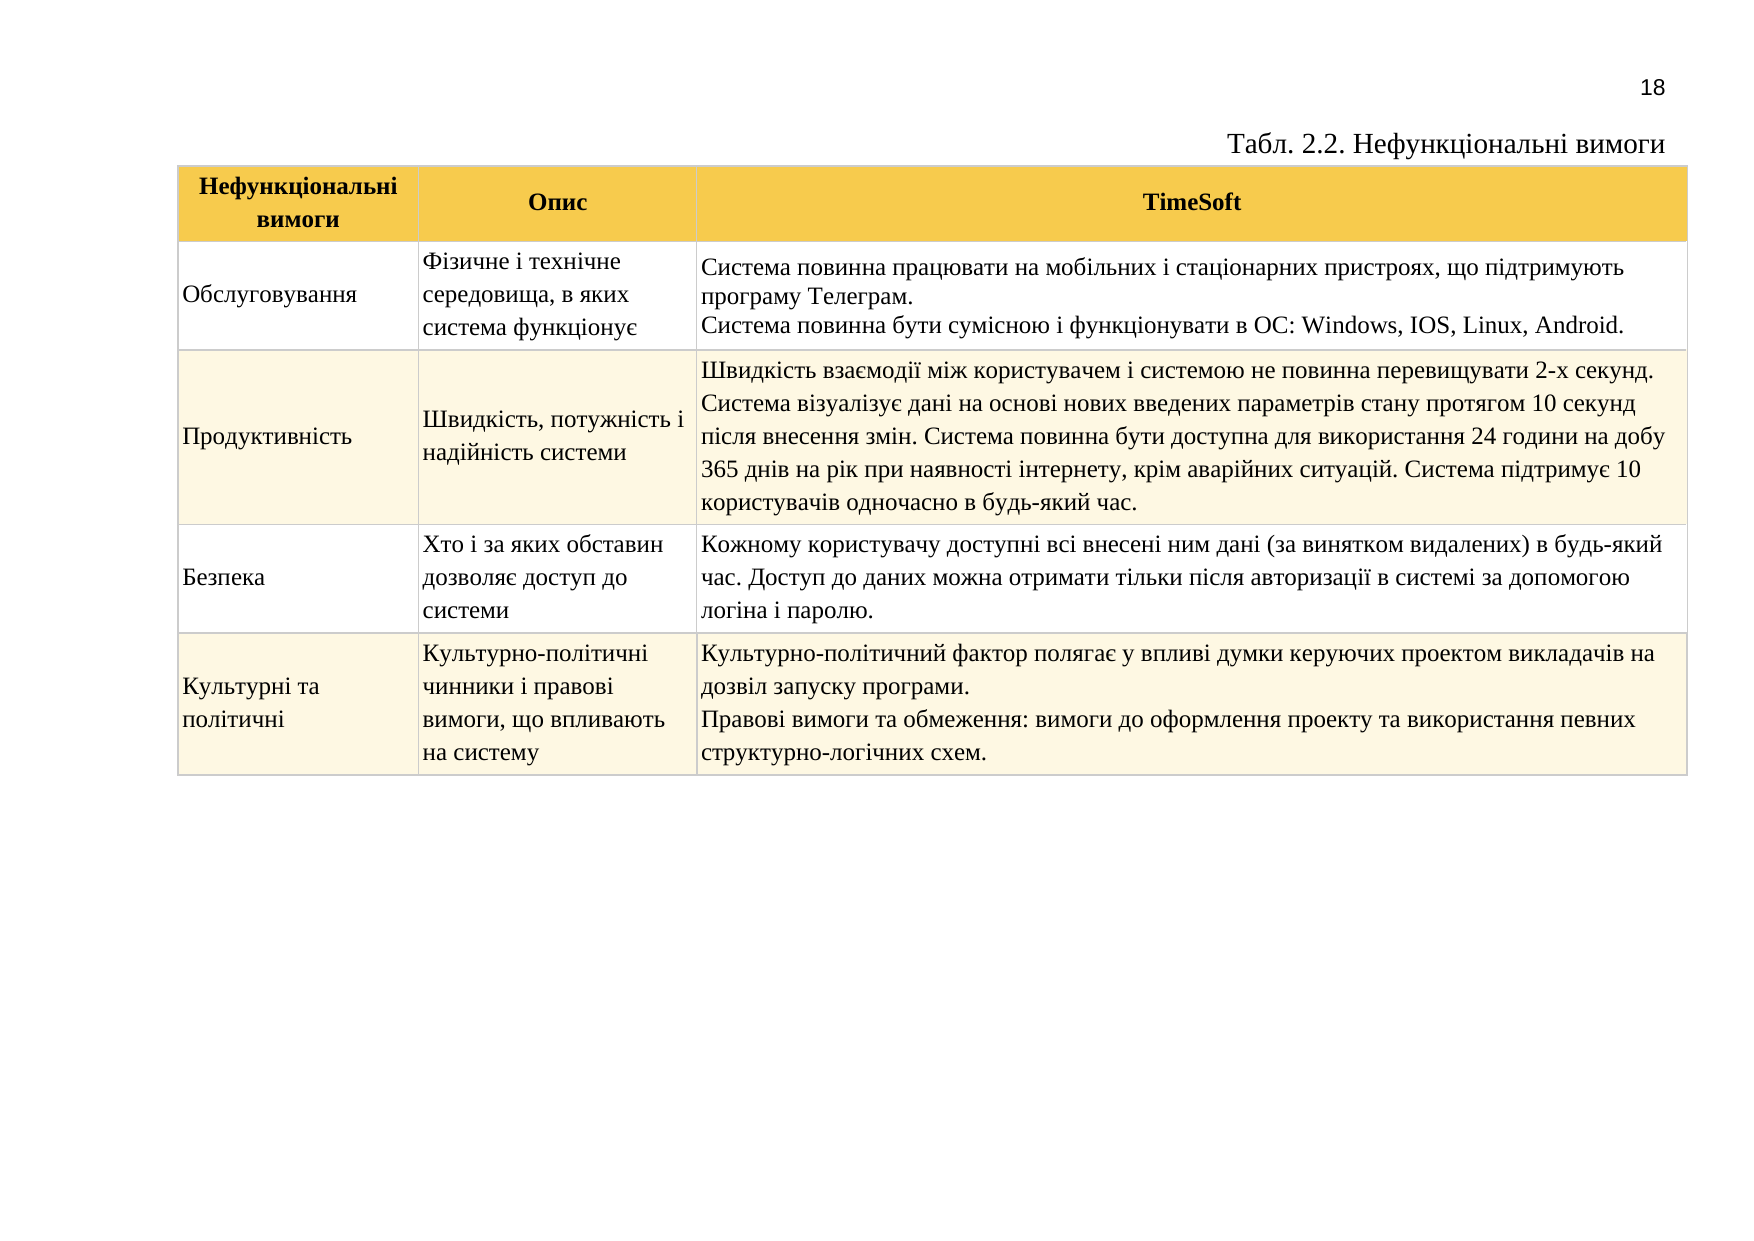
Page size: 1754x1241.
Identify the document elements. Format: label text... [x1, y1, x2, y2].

table_cell Фізичне і технічне середовища, в яких система функціонує [419, 242, 696, 349]
table_header Опис [419, 167, 696, 241]
table_cell Система повинна працювати на мобільних і стаціонарних пристроях, що підтримують програму Телеграм. Система повинна бути сумісною і функціонувати в ОС: Windows, IOS, Linux, Android. [697, 241, 1687, 349]
table_cell Швидкість, потужність і надійність системи [419, 351, 696, 524]
table_cell Обслуговування [179, 242, 418, 349]
table_header Нефункціональні вимоги [179, 167, 418, 241]
table_cell Культурні та політичні [179, 634, 418, 774]
table_cell Культурно-політичні чинники і правові вимоги, що впливають на систему [419, 634, 696, 774]
table_cell Кожному користувачу доступні всі внесені ним дані (за винятком видалених) в будь-який час. Доступ до даних можна отримати тільки після авторизації в системі за допомогою логіна і паролю. [697, 524, 1687, 632]
table_cell Культурно-політичний фактор полягає у впливі думки керуючих проектом викладачів на дозвіл запуску програми. Правові вимоги та обмеження: вимоги до оформлення проекту та використання певних структурно-логічних схем. [698, 634, 1686, 774]
table_header TimeSoft [697, 167, 1687, 241]
table_cell Хто і за яких обставин дозволяє доступ до системи [419, 525, 696, 632]
table_cell Швидкість взаємодії між користувачем і системою не повинна перевищувати 2-х секунд. Система візуалізує дані на основі нових введених параметрів стану протягом 10 секунд після внесення змін. Система повинна бути доступна для використання 24 години на добу 365 днів на рік при наявності інтернету, крім аварійних ситуацій. Система підтримує 10 користувачів одночасно в будь-який час. [697, 349, 1687, 524]
table_cell Безпека [179, 525, 418, 632]
text Табл. 2.2. Нефункціональні вимоги [177, 126, 1665, 160]
table_cell Продуктивність [179, 351, 418, 524]
